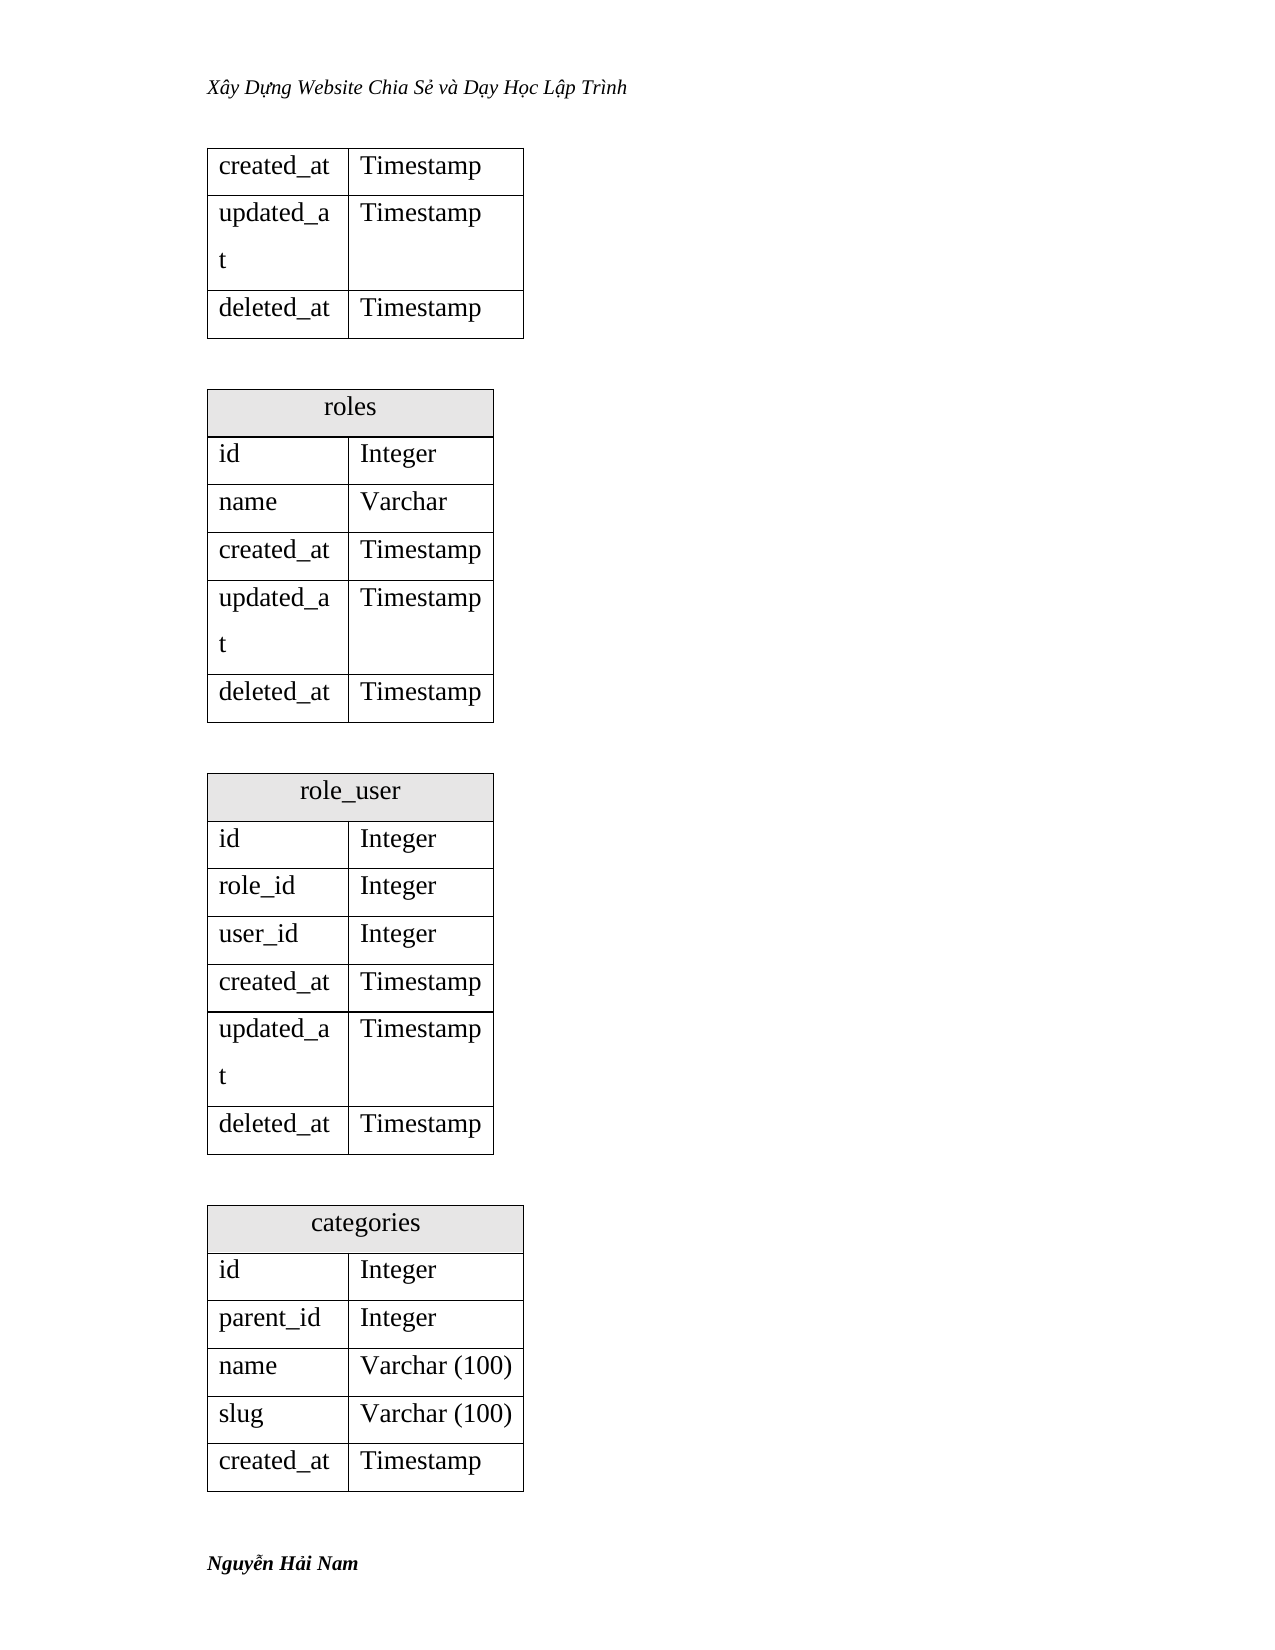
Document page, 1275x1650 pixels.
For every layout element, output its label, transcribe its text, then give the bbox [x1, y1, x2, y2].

table_cell Varchar (100) [349, 1349, 523, 1396]
table_cell name [208, 485, 348, 532]
table_cell Varchar [349, 485, 493, 532]
table_cell Integer [349, 822, 493, 868]
table_cell id [208, 1254, 348, 1300]
table_cell Timestamp [349, 149, 523, 195]
table_header role_user [208, 774, 493, 821]
table_cell Varchar (100) [349, 1397, 523, 1443]
table_cell Timestamp [349, 533, 493, 579]
table_cell Integer [349, 1254, 523, 1300]
table_cell Integer [349, 917, 493, 964]
table_cell deleted_at [208, 1107, 348, 1153]
table_cell Timestamp [349, 1107, 493, 1153]
table_cell Integer [349, 869, 493, 916]
table_cell Timestamp [349, 1444, 523, 1491]
table_cell created_at [208, 149, 348, 195]
table_header roles [208, 390, 493, 436]
table_cell Timestamp [349, 1013, 493, 1106]
table_cell created_at [208, 1444, 348, 1491]
table_cell Timestamp [349, 196, 523, 290]
table_cell id [208, 822, 348, 868]
table_cell Timestamp [349, 291, 523, 337]
table_header categories [208, 1206, 523, 1252]
table_cell created_at [208, 533, 348, 579]
table_cell user_id [208, 917, 348, 964]
table_cell created_at [208, 965, 348, 1011]
table_cell role_id [208, 869, 348, 916]
table_cell updated_at [208, 581, 348, 674]
table_cell deleted_at [208, 675, 348, 722]
table_cell name [208, 1349, 348, 1396]
table_cell Integer [349, 1301, 523, 1348]
table_cell parent_id [208, 1301, 348, 1348]
table_cell slug [208, 1397, 348, 1443]
table_cell id [208, 438, 348, 484]
table_cell Integer [349, 438, 493, 484]
table_cell Timestamp [349, 581, 493, 674]
table_cell updated_at [208, 196, 348, 290]
table_cell Timestamp [349, 675, 493, 722]
table_cell deleted_at [208, 291, 348, 337]
table_cell Timestamp [349, 965, 493, 1011]
table_cell updated_at [208, 1013, 348, 1106]
